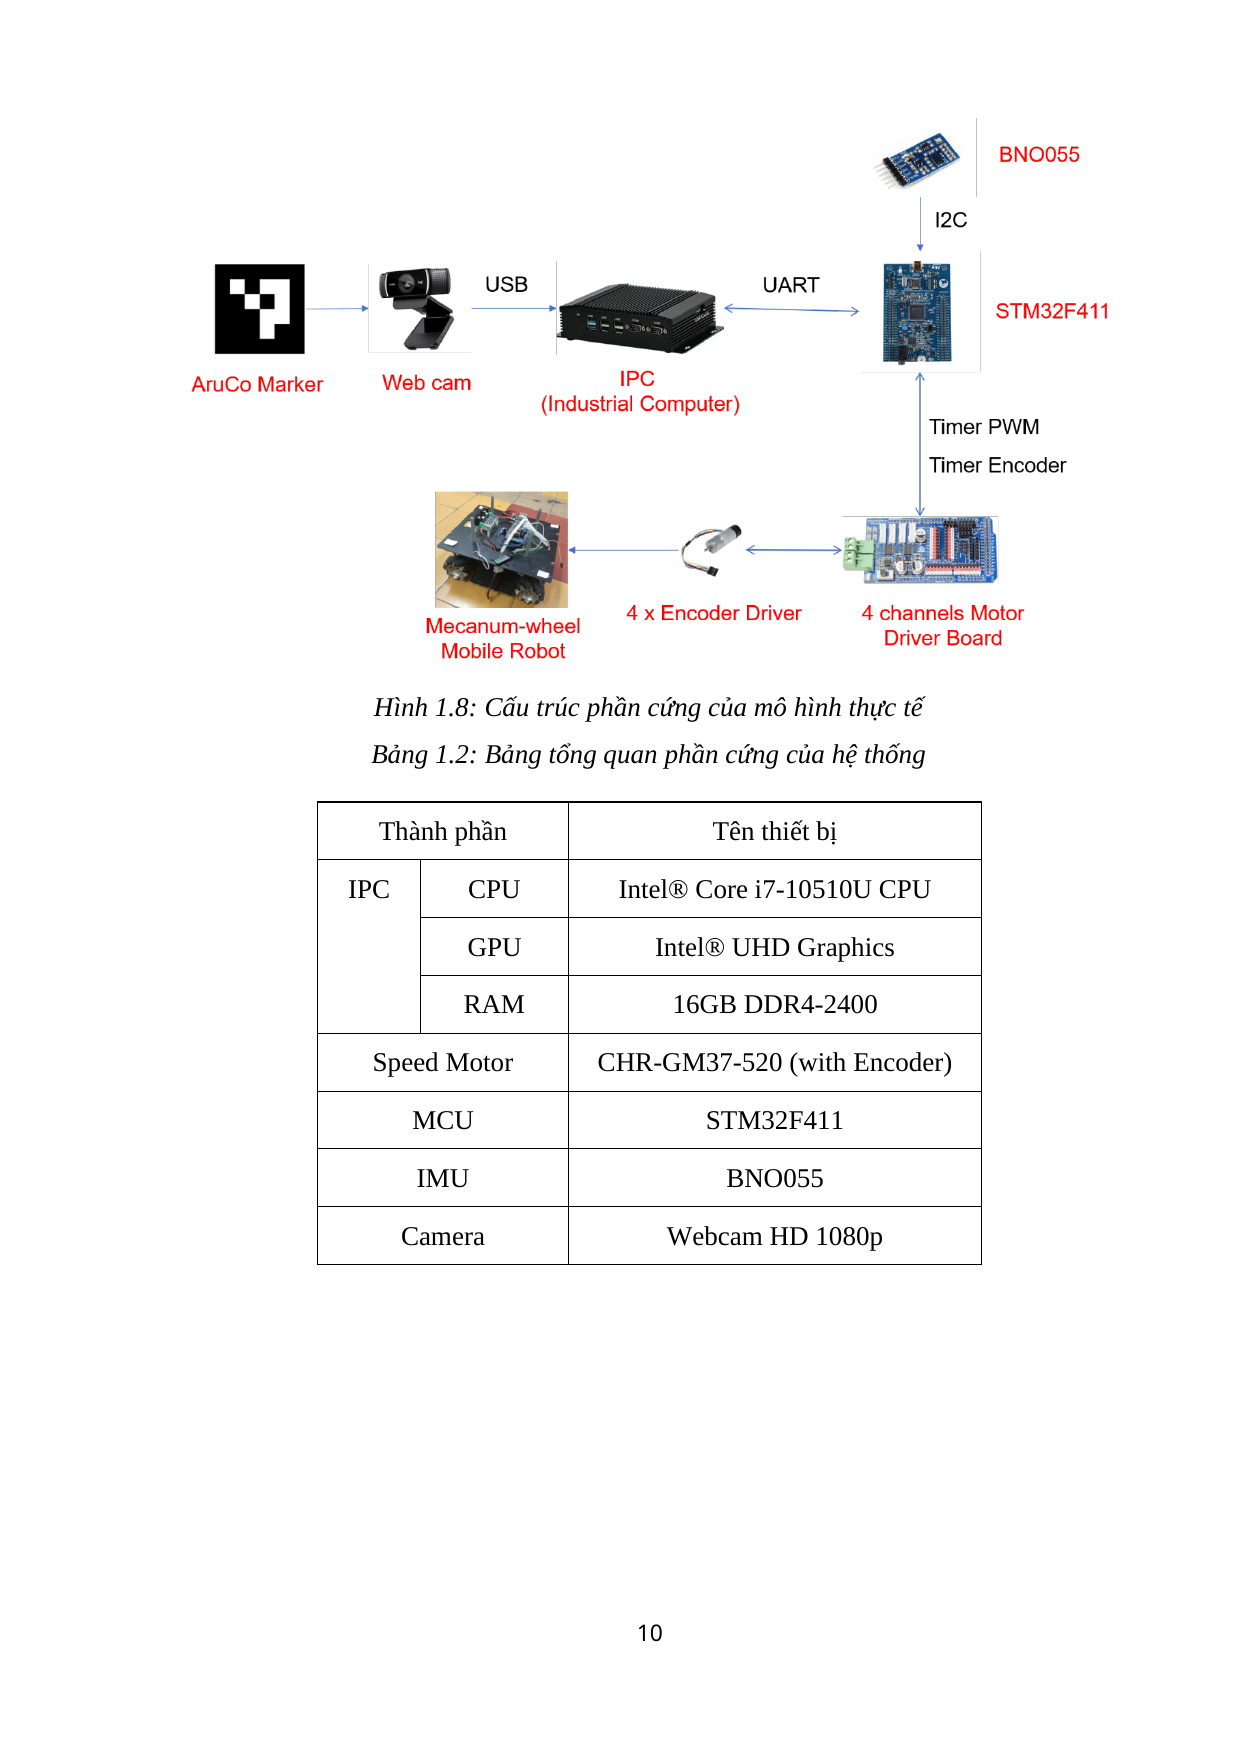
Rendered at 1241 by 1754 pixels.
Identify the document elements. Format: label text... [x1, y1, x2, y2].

table_cell Intel® Core i7-10510U CPU [569, 860, 981, 917]
table_cell Webcam HD 1080p [569, 1207, 981, 1264]
table_cell 16GB DDR4-2400 [569, 976, 981, 1033]
table_cell Speed Motor [318, 1034, 568, 1091]
table_cell RAM [421, 976, 568, 1033]
table_cell GPU [421, 918, 568, 975]
table_cell MCU [318, 1092, 568, 1148]
table_cell CPU [421, 860, 568, 917]
table_cell STM32F411 [569, 1092, 981, 1148]
table_cell Intel® UHD Graphics [569, 918, 981, 975]
table_cell CHR-GM37-520 (with Encoder) [569, 1034, 981, 1091]
text Bảng 1.2: Bảng tổng quan phần cứng của hệ thống [177, 738, 1122, 769]
table_header Tên thiết bị [569, 803, 981, 859]
table_cell IPC [318, 860, 420, 1033]
picture [177, 118, 1123, 676]
table_cell BNO055 [569, 1149, 981, 1206]
table_header Thành phần [318, 803, 568, 859]
table_cell Camera [318, 1207, 568, 1264]
table_cell IMU [318, 1149, 568, 1206]
text Hình 1.8: Cấu trúc phần cứng của mô hình thực tế [177, 691, 1122, 723]
